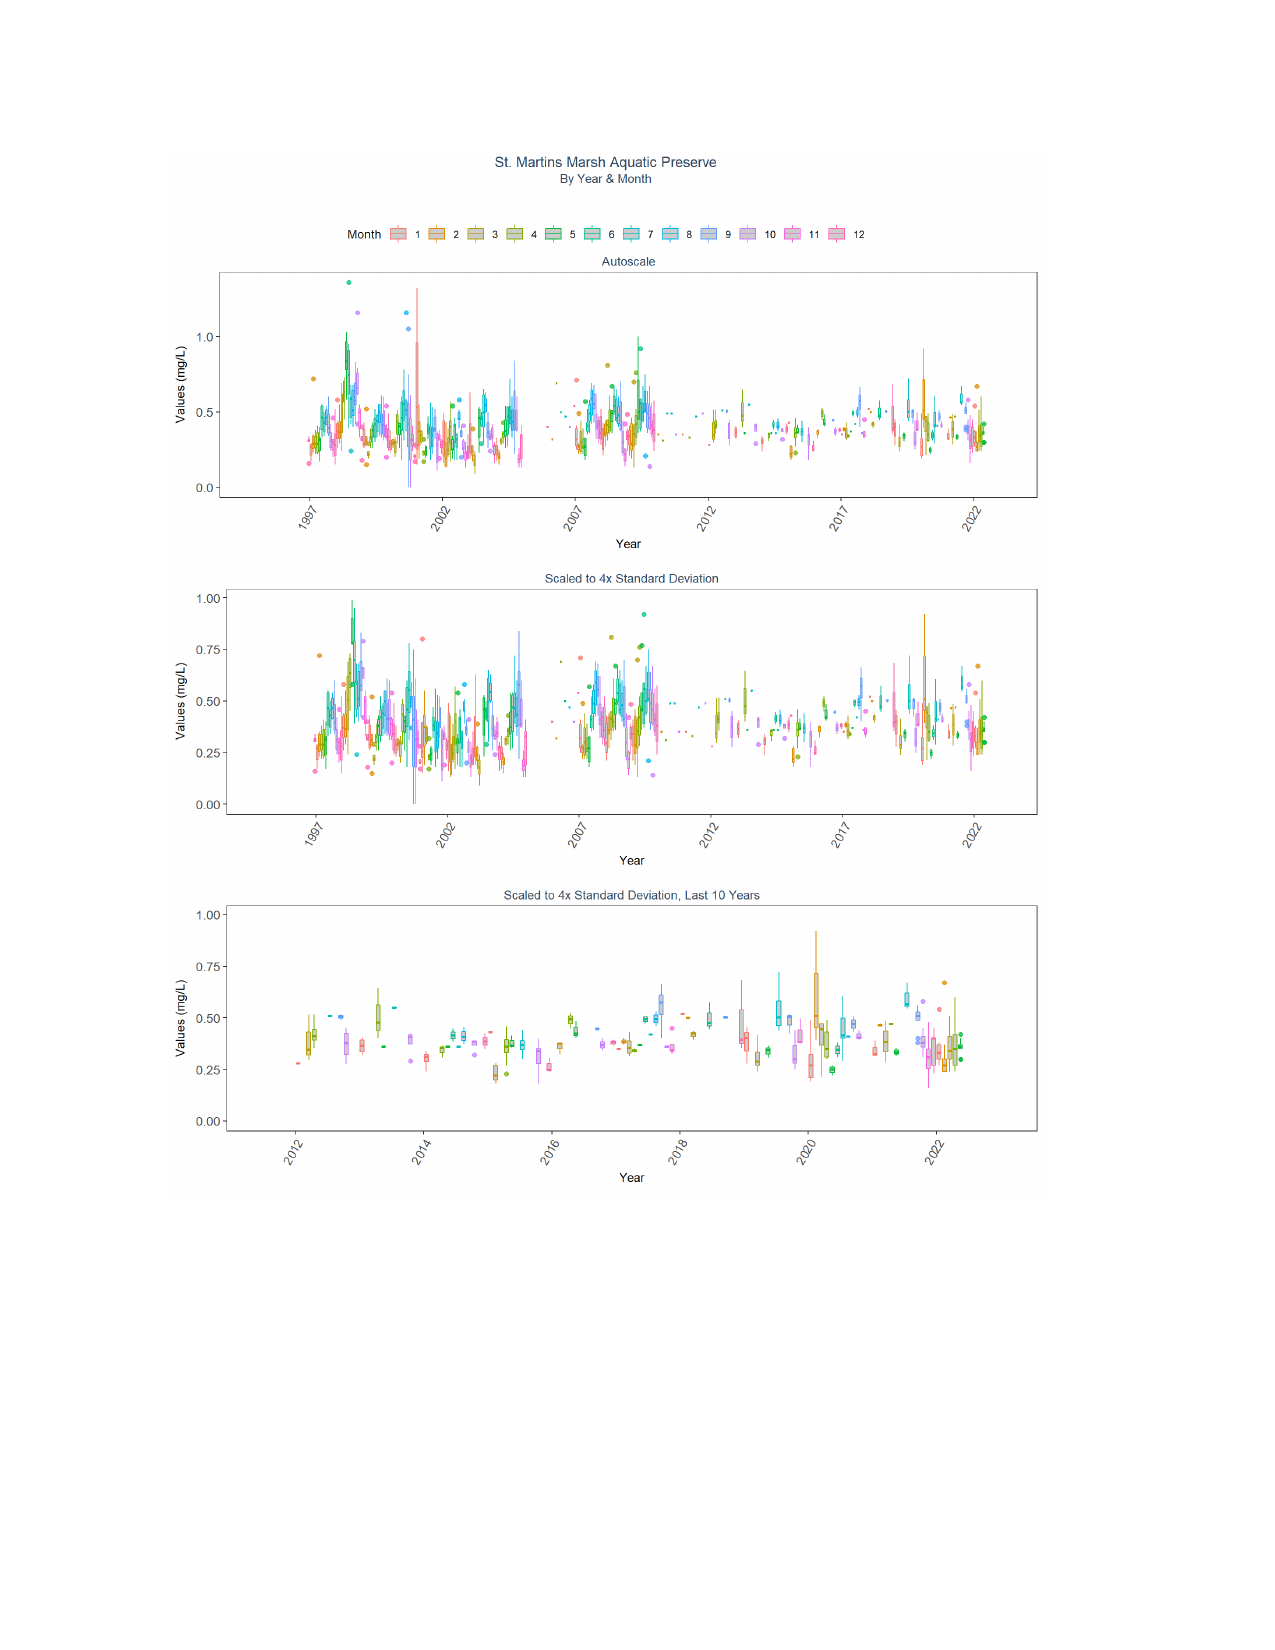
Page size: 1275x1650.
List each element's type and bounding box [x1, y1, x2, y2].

picture [168, 150, 1044, 1200]
